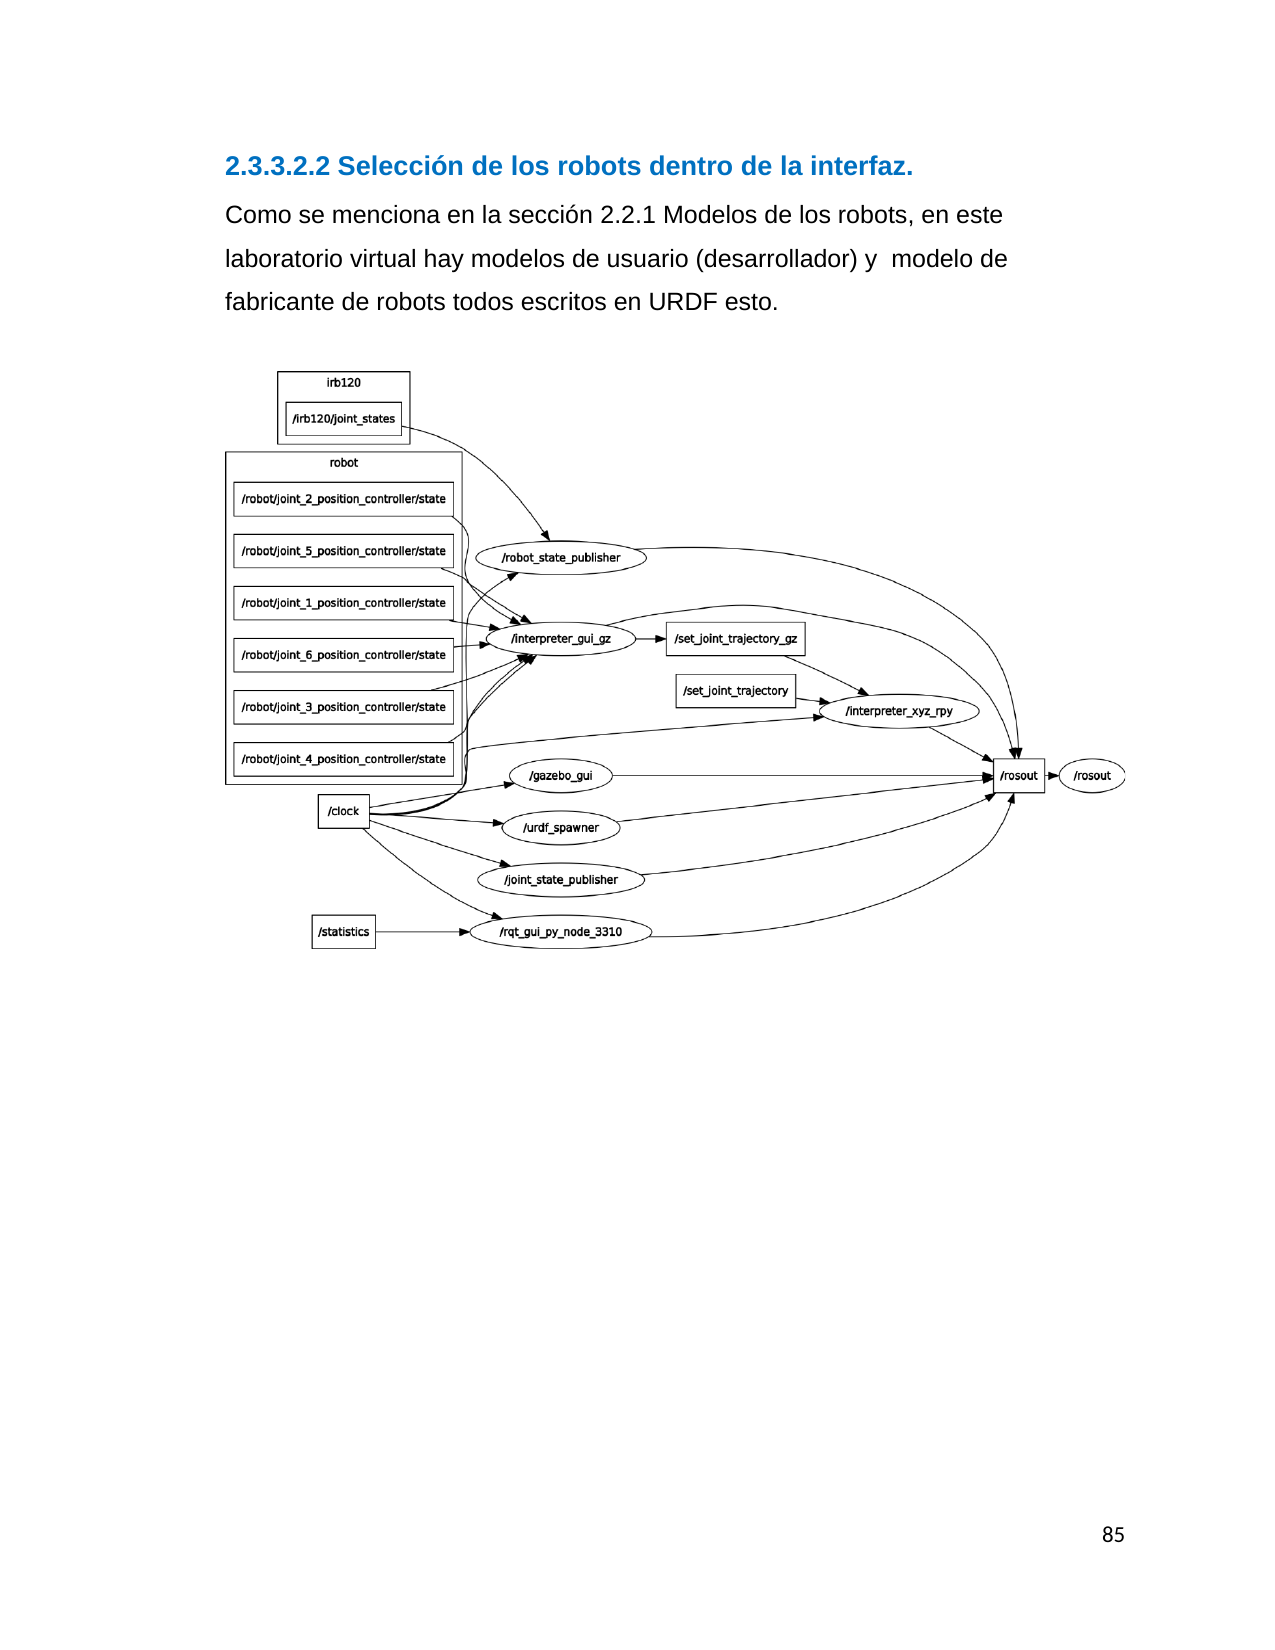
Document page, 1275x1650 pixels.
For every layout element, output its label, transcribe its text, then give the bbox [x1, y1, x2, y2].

list Selección de los robots dentro de la interfaz. [225, 150, 1125, 181]
picture [225, 371, 1125, 949]
text Como se menciona en la sección 2.2.1 Modelos de los robots, en este laboratorio virtual hay modelos de usuario (desarrollador) y modelo de fabricante de robots todos escritos en URDF esto. [225, 200, 1125, 315]
